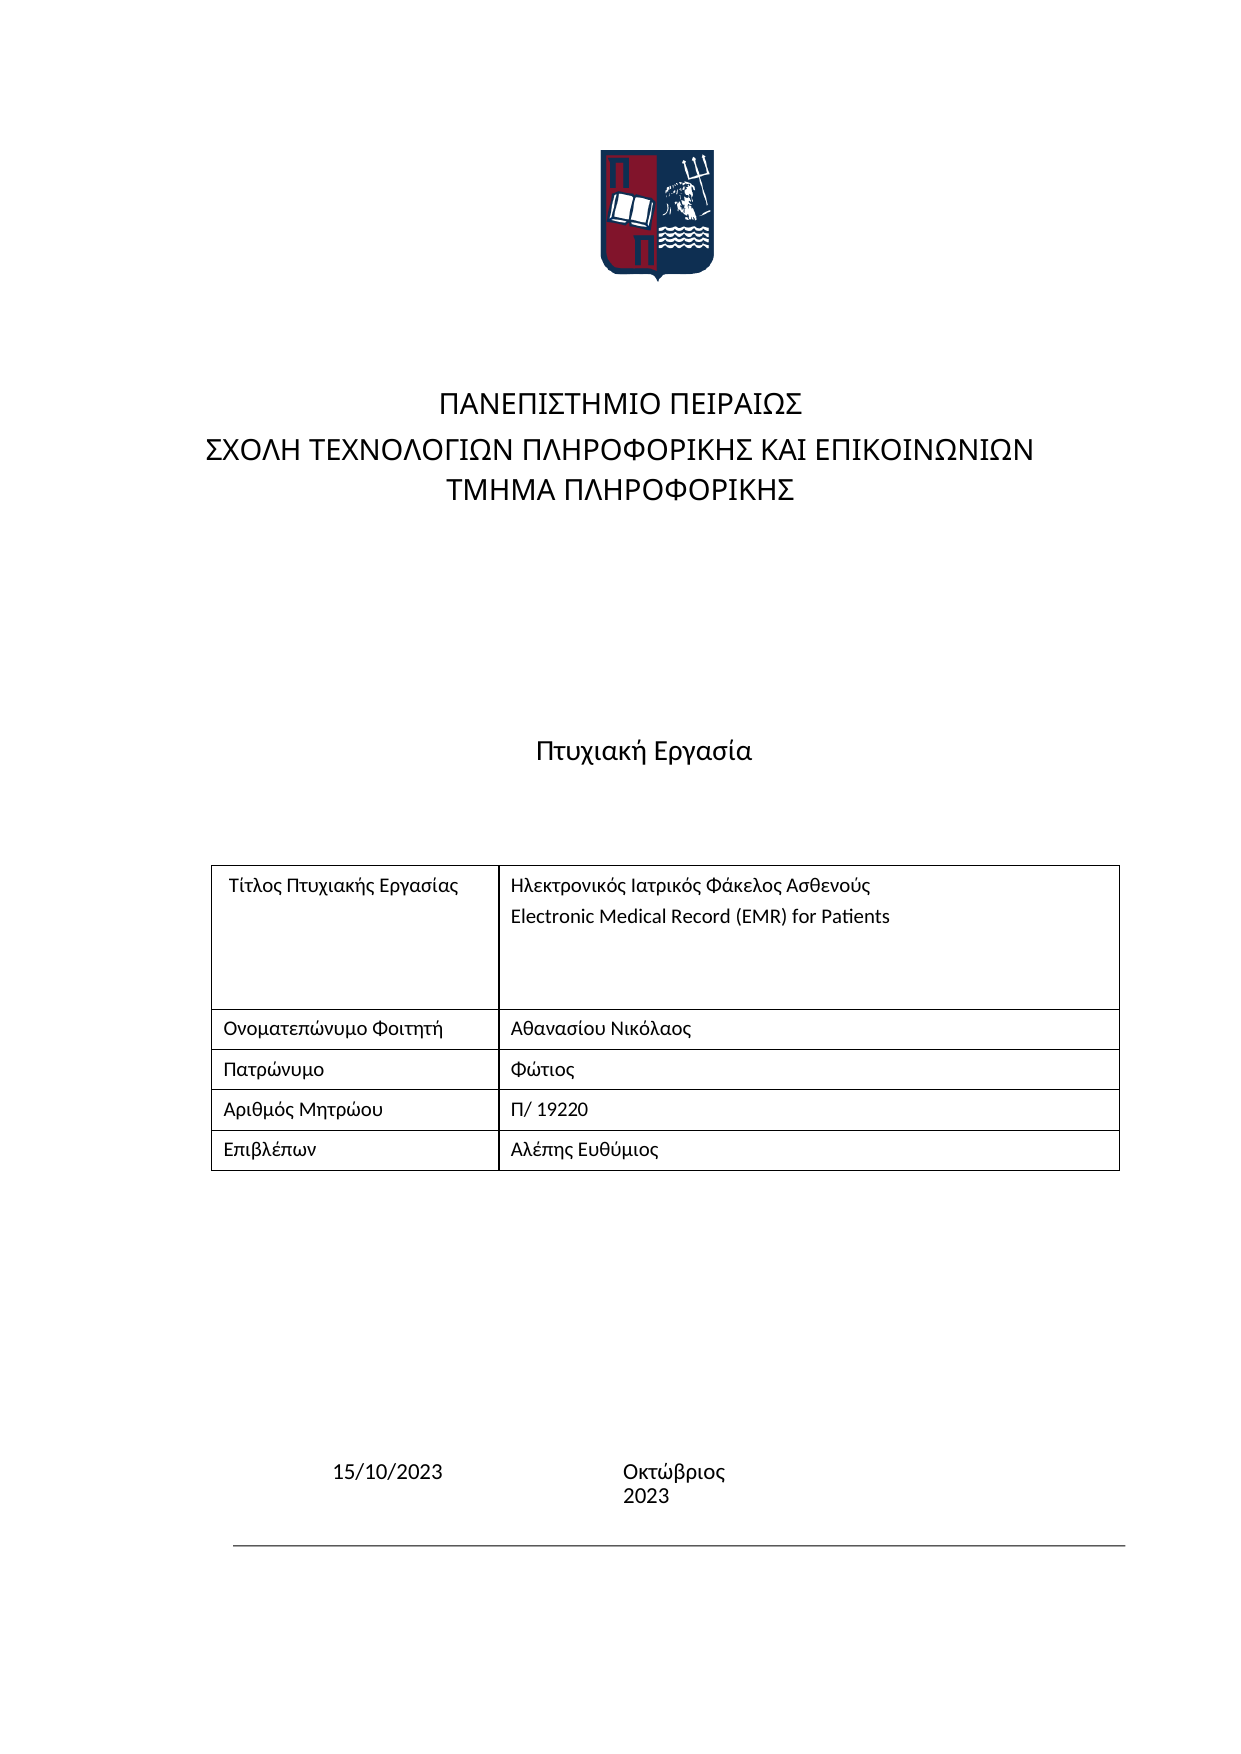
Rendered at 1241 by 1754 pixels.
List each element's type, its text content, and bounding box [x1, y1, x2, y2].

table_cell Αλέπης Ευθύμιος [500, 1131, 1119, 1170]
picture [600, 150, 714, 282]
text ΣΧΟΛΗ ΤΕΧΝΟΛΟΓΙΩΝ ΠΛΗΡΟΦΟΡΙΚΗΣ ΚΑΙ ΕΠΙΚΟΙΝΩΝΙΩΝ ΤΜΗΜΑ ΠΛΗΡΟΦΟΡΙΚΗΣ [150, 429, 1090, 509]
table_cell Επιβλέπων [212, 1131, 498, 1170]
table_header Ηλεκτρονικός Ιατρικός Φάκελος Ασθενούς Electronic Medical Record (EMR) for Patients [500, 866, 1119, 1008]
table_header 15/10/2023 [290, 1461, 593, 1514]
table_header Τίτλος Πτυχιακής Εργασίας [212, 866, 498, 1008]
text ΠΑΝΕΠΙΣΤΗΜΙΟ ΠΕΙΡΑΙΩΣ [150, 383, 1090, 423]
table_cell Πατρώνυμο [212, 1050, 498, 1089]
text Πτυχιακή Εργασία [443, 732, 845, 767]
table_header Οκτώβριος 2023 [593, 1461, 755, 1514]
table_cell Αθανασίου Νικόλαος [500, 1010, 1119, 1049]
table_cell Αριθμός Μητρώου [212, 1090, 498, 1130]
table_cell Ονοματεπώνυμο Φοιτητή [212, 1010, 498, 1049]
table_cell Π/ 19220 [500, 1090, 1119, 1130]
table_cell Φώτιος [500, 1050, 1119, 1089]
